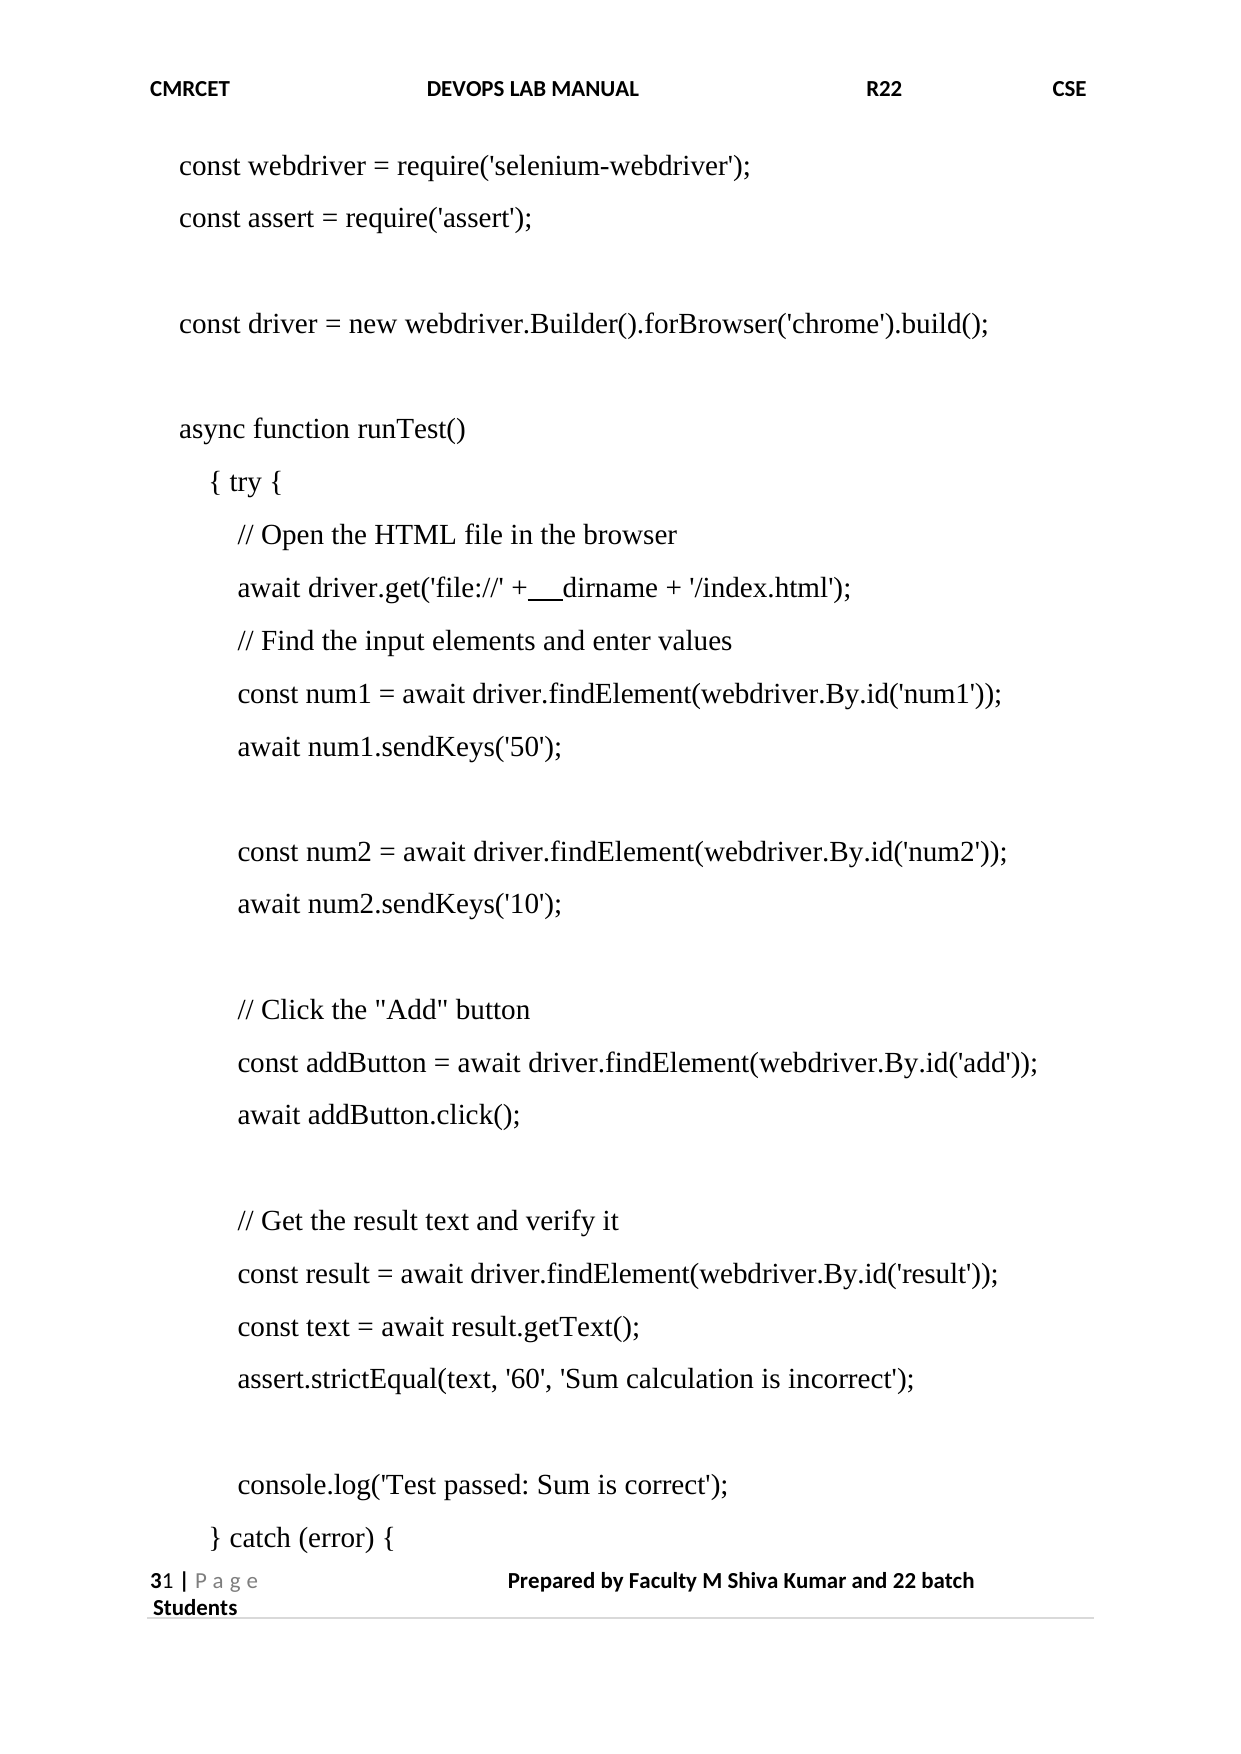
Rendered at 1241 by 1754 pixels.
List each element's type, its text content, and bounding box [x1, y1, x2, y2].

text async function runTest() { try { [179, 412, 486, 498]
text // Click the "Add" button [237, 992, 1182, 1026]
text const num2 = await driver.findElement(webdriver.By.id('num2')); await num2.sendKeys('10'); [237, 834, 1052, 920]
text const num1 = await driver.findElement(webdriver.By.id('num1')); await num1.sendKeys('50'); [237, 676, 1004, 762]
text // Find the input elements and enter values [237, 623, 1182, 656]
text const driver = new webdriver.Builder().forBrowser('chrome').build(); [179, 306, 1182, 339]
text } catch (error) { [208, 1520, 1182, 1553]
text const result = await driver.findElement(webdriver.By.id('result')); const text = await result.getText(); [237, 1256, 1000, 1342]
text console.log('Test passed: Sum is correct'); [237, 1467, 1182, 1501]
text assert.strictEqual(text, '60', 'Sum calculation is incorrect'); [237, 1362, 1182, 1395]
text const webdriver = require('selenium-webdriver'); const assert = require('assert'); [179, 148, 753, 234]
text const addButton = await driver.findElement(webdriver.By.id('add')); await addButton.click(); [237, 1045, 1092, 1131]
text // Open the HTML file in the browser [237, 517, 1182, 551]
text // Get the result text and verify it [237, 1203, 1182, 1236]
text await driver.get('file://' + dirname + '/index.html'); [237, 570, 1182, 604]
